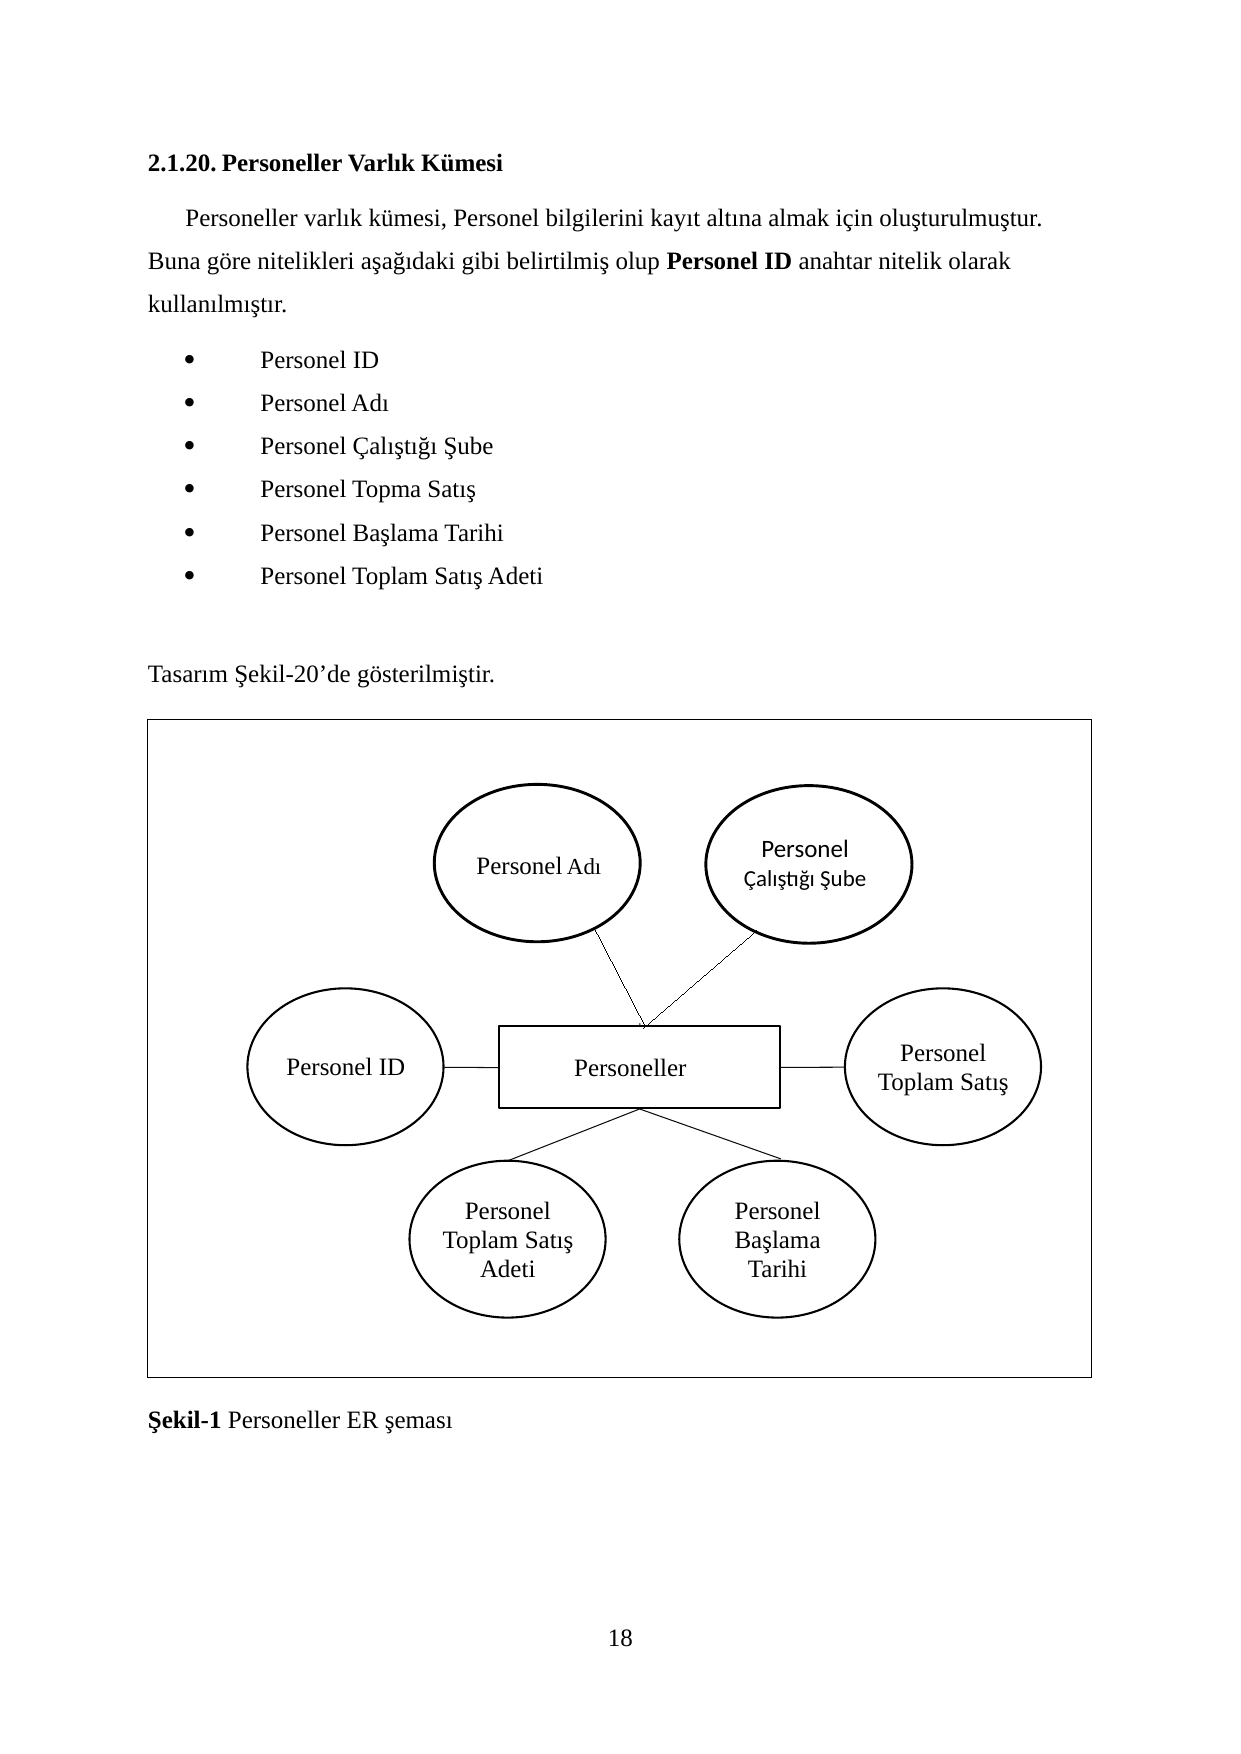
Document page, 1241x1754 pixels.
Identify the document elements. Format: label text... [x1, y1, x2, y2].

text Şekil-20 Personeller ER şeması [148, 1405, 1092, 1434]
list Personel ID [185, 345, 1092, 374]
list Personel Toplam Satış Adeti [185, 561, 1092, 589]
list Personel Topma Satış [185, 474, 1092, 503]
text Personeller varlık kümesi, Personel bilgilerini kayıt altına almak için oluşturulmuştur. Buna göre nitelikleri aşağıdaki gibi belirtilmiş olup Personel ID anahtar nitelik olarak kullanılmıştır. [148, 203, 1092, 318]
list Personel Başlama Tarihi [185, 518, 1092, 546]
list Personel Adı [185, 388, 1092, 417]
list Personel Çalıştığı Şube [185, 431, 1092, 460]
text Tasarım Şekil-20’de gösterilmiştir. [148, 659, 1092, 688]
subtitle Personeller Varlık Kümesi [148, 148, 1092, 176]
